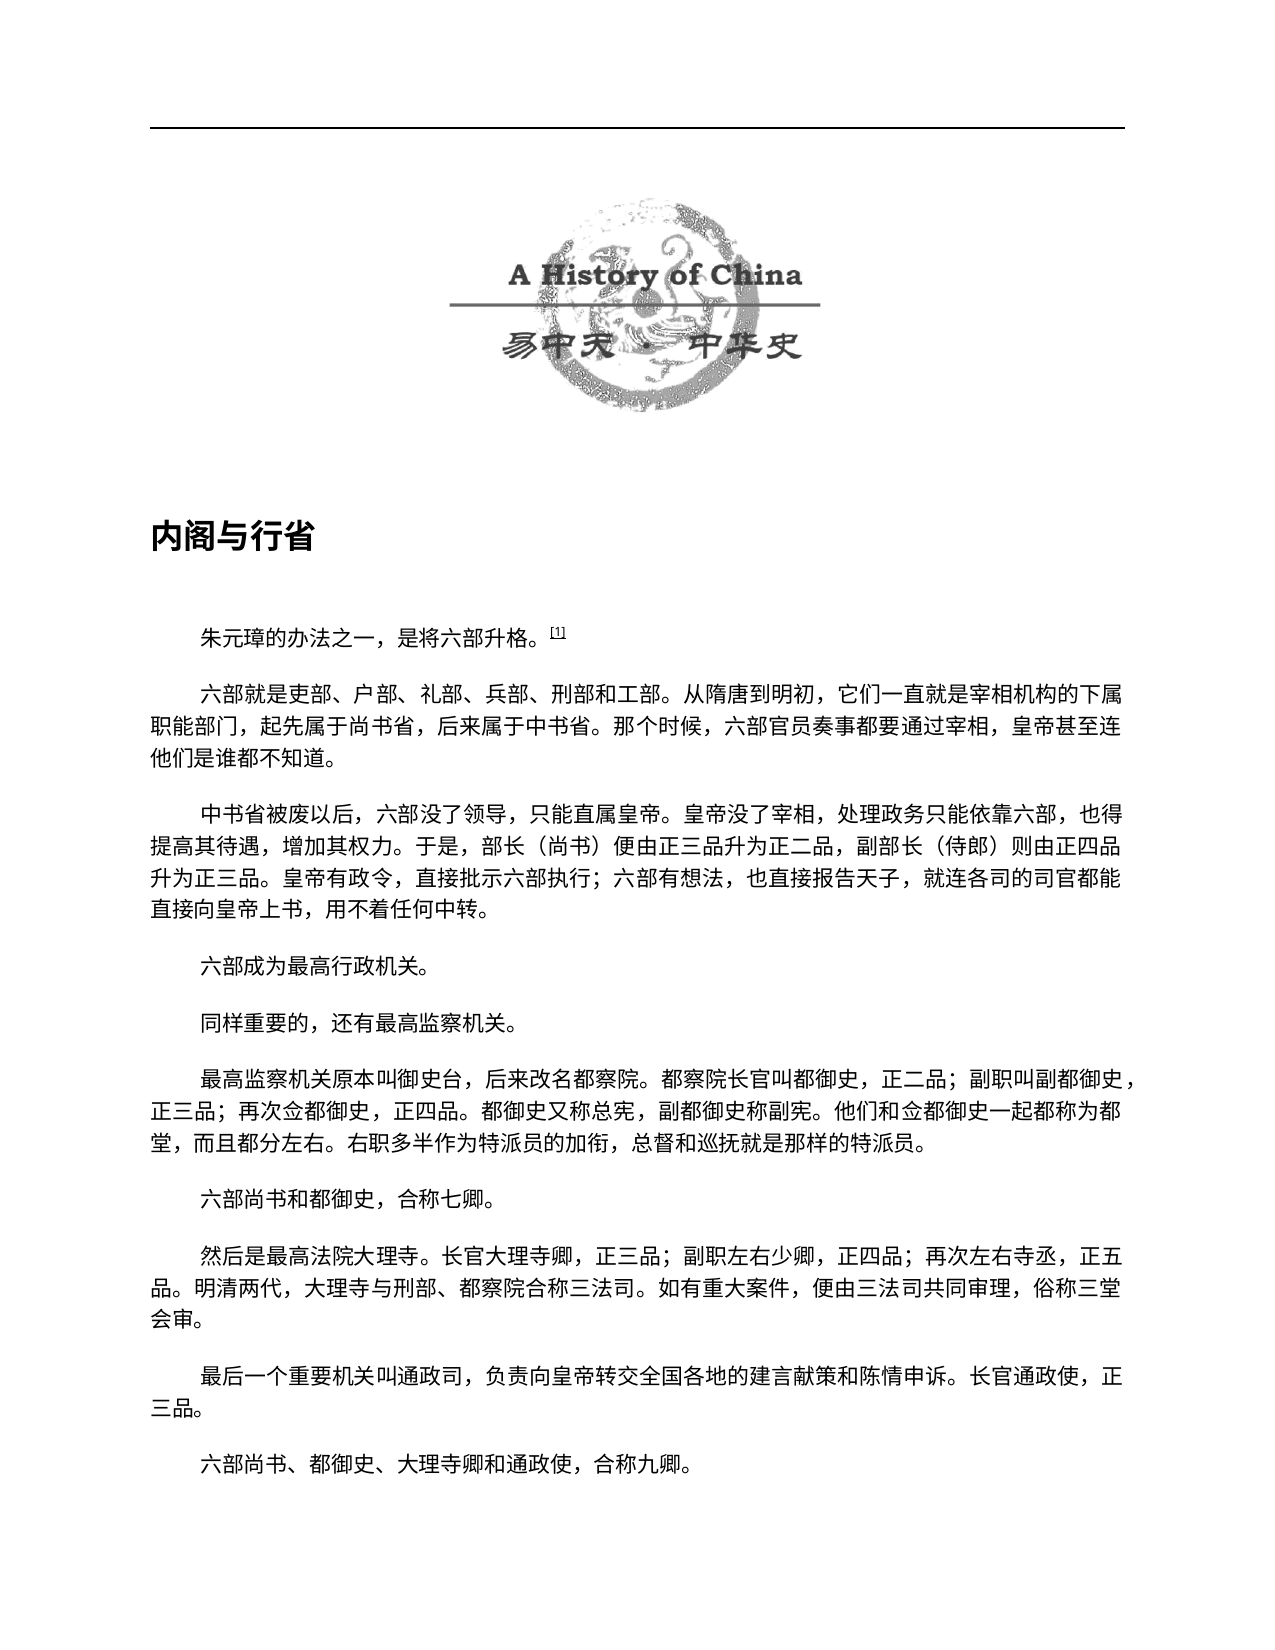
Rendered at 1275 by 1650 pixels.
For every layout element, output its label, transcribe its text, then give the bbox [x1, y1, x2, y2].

text 朱元璋的办法之一，是将六部升格。[1] [150, 621, 1125, 652]
subtitle 内阁与行省 [150, 510, 1125, 558]
text 六部尚书和都御史，合称七卿。 [150, 1182, 1125, 1214]
text 六部成为最高行政机关。 [150, 949, 1125, 981]
text 同样重要的，还有最高监察机关。 [150, 1006, 1125, 1037]
text 中书省被废以后，六部没了领导，只能直属皇帝。皇帝没了宰相，处理政务只能依靠六部，也得提高其待遇，增加其权力。于是，部长（尚书）便由正三品升为正二品，副部长（侍郎）则由正四品升为正三品。皇帝有政令，直接批示六部执行；六部有想法，也直接报告天子，就连各司的司官都能直接向皇帝上书，用不着任何中转。 [150, 797, 1125, 924]
text 六部就是吏部、户部、礼部、兵部、刑部和工部。从隋唐到明初，它们一直就是宰相机构的下属职能部门，起先属于尚书省，后来属于中书省。那个时候，六部官员奏事都要通过宰相，皇帝甚至连他们是谁都不知道。 [150, 677, 1125, 772]
text 然后是最高法院大理寺。长官大理寺卿，正三品；副职左右少卿，正四品；再次左右寺丞，正五品。明清两代，大理寺与刑部、都察院合称三法司。如有重大案件，便由三法司共同审理，俗称三堂会审。 [150, 1239, 1125, 1334]
text 最高监察机关原本叫御史台，后来改名都察院。都察院长官叫都御史，正二品；副职叫副都御史，正三品；再次佥都御史，正四品。都御史又称总宪，副都御史称副宪。他们和佥都御史一起都称为都堂，而且都分左右。右职多半作为特派员的加衔，总督和巡抚就是那样的特派员。 [150, 1062, 1125, 1157]
text 六部尚书、都御史、大理寺卿和通政使，合称九卿。 [150, 1447, 1125, 1479]
text 最后一个重要机关叫通政司，负责向皇帝转交全国各地的建言献策和陈情申诉。长官通政使，正三品。 [150, 1359, 1125, 1422]
picture [442, 178, 833, 427]
